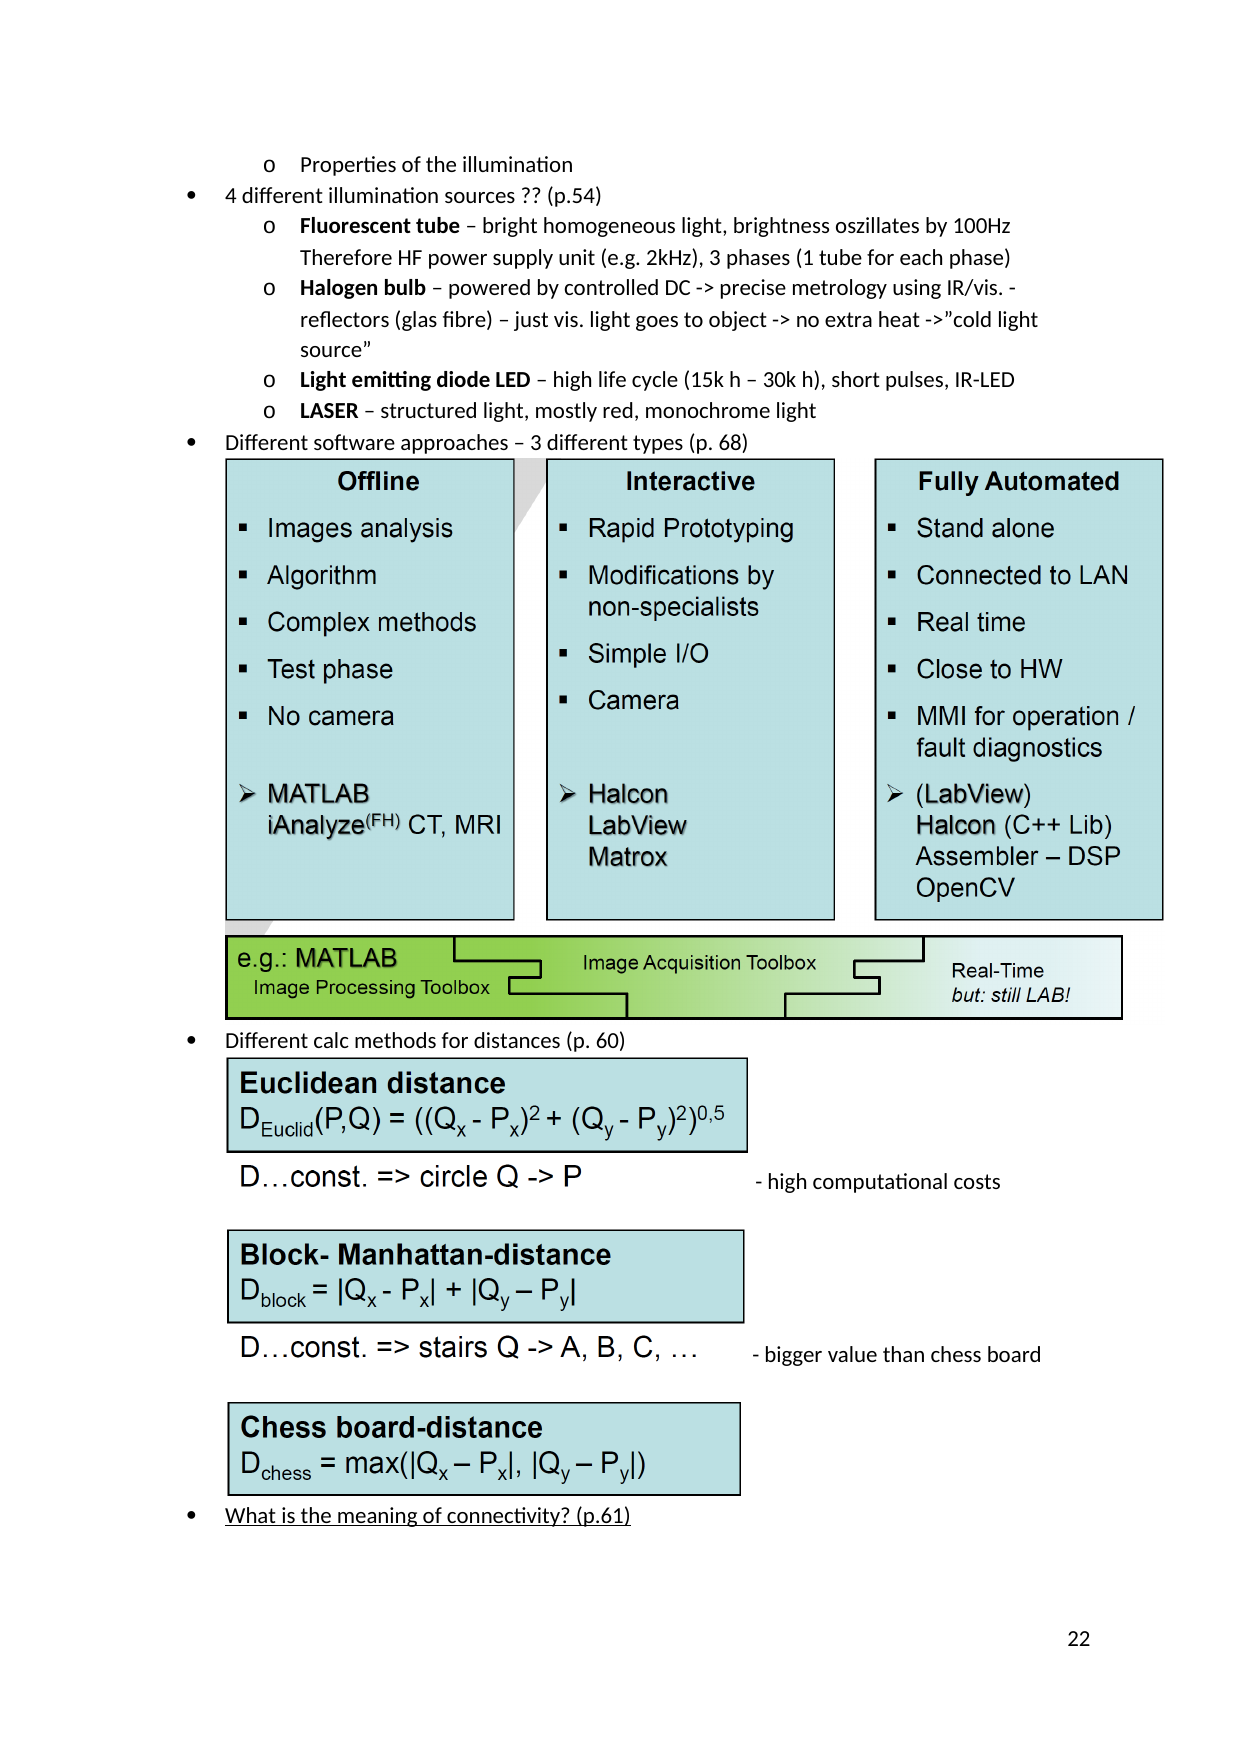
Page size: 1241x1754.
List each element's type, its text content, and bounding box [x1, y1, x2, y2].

list 4 different illumination sources ?? (p.54) [187, 181, 1090, 209]
list Light emitting diode LED – high life cycle (15k h – 30k h), short pulses, IR-LED [262, 365, 1090, 394]
list Halogen bulb – powered by controlled DC -> precise metrology using IR/vis. -reflectors (glas fibre) – just vis. light goes to object -> no extra heat ->”cold light source” [262, 273, 1090, 363]
picture [225, 1227, 747, 1363]
picture [225, 1056, 750, 1190]
list Therefore HF power supply unit (e.g. 2kHz), 3 phases (1 tube for each phase) [300, 243, 1090, 271]
picture [225, 1401, 744, 1499]
picture [225, 458, 1166, 1025]
list What is the meaning of connectivity? (p.61) [187, 1501, 1090, 1529]
list Different calc methods for distances (p. 60) [187, 1027, 1090, 1054]
list Fluorescent tube – bright homogeneous light, brightness oszillates by 100Hz [262, 212, 1090, 241]
list Different software approaches – 3 different types (p. 68) [187, 428, 1090, 456]
list Properties of the illumination [262, 150, 1090, 179]
list LASER – structured light, mostly red, monochrome light [262, 397, 1090, 426]
